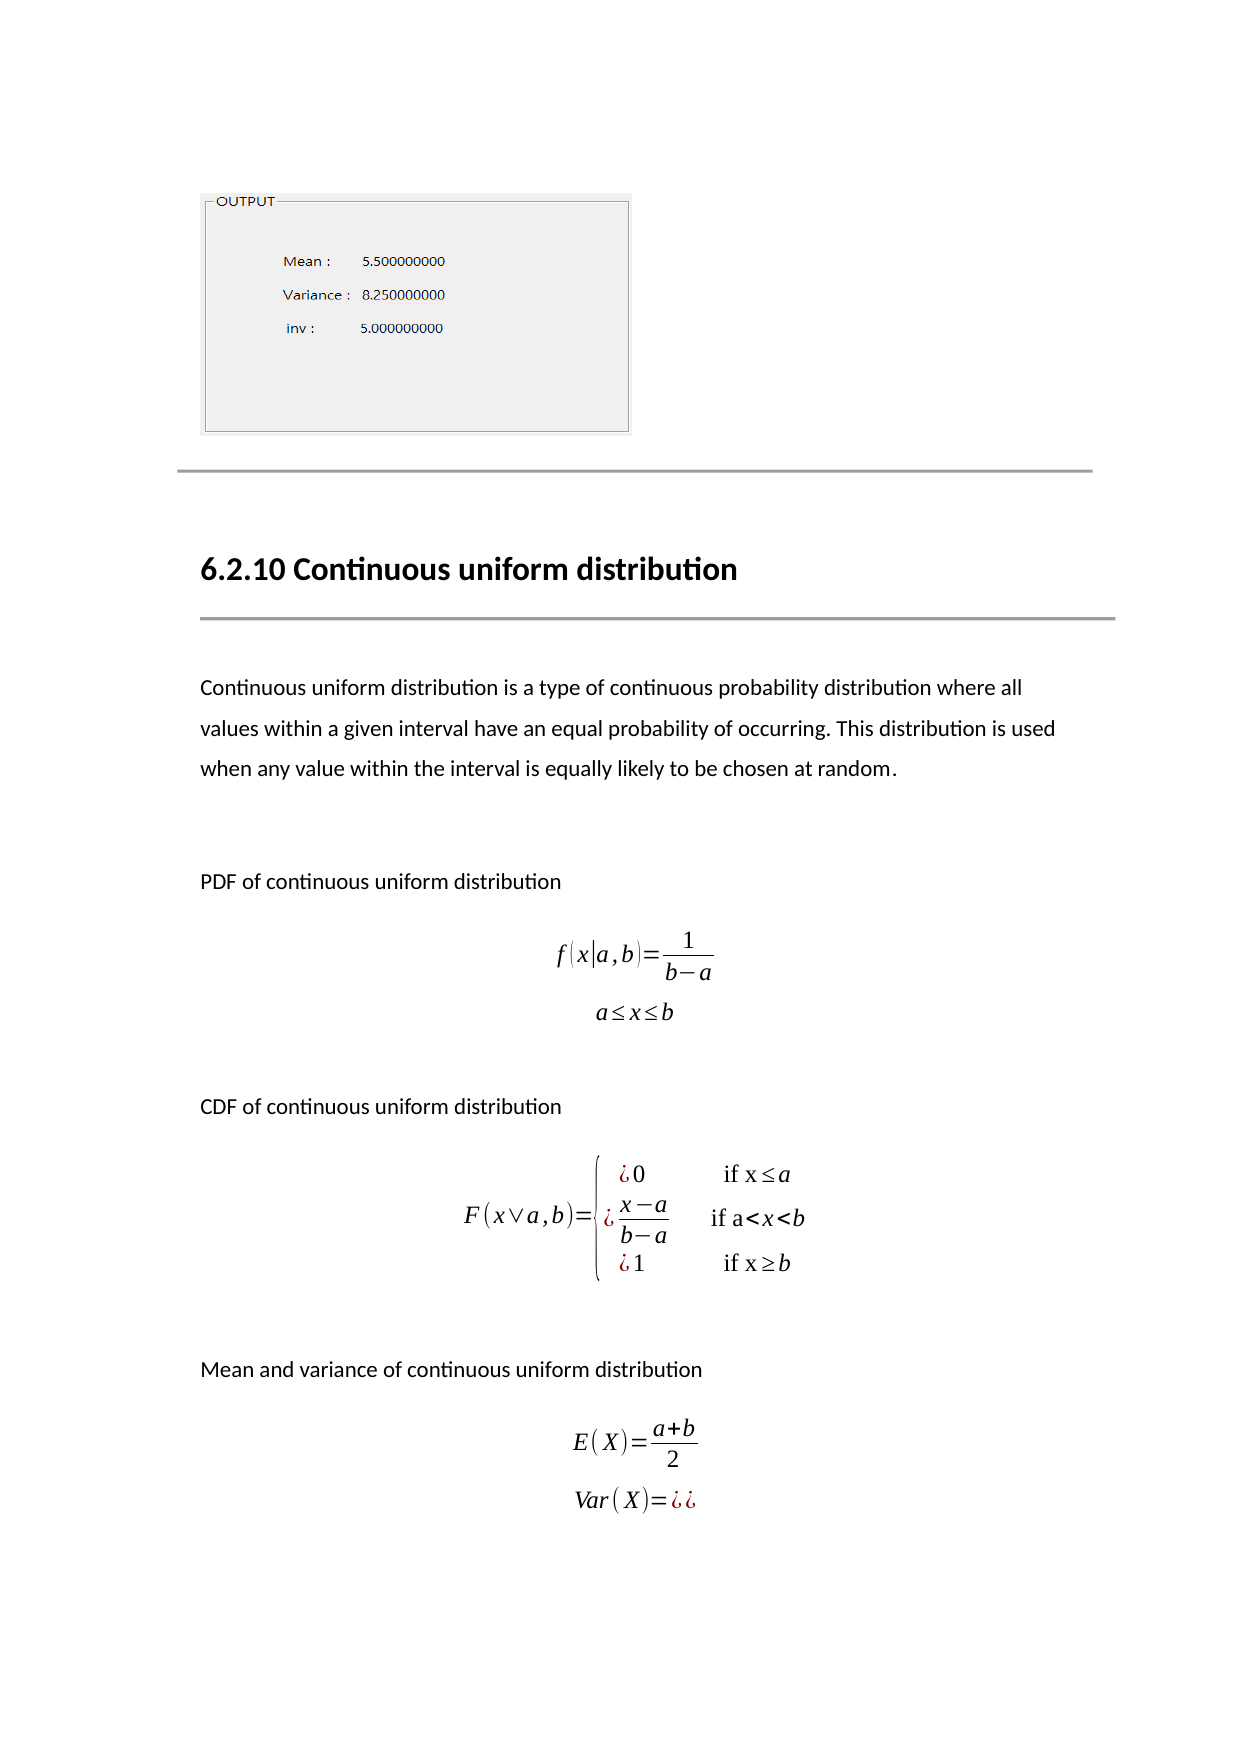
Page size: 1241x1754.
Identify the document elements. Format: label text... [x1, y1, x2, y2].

subtitle 6.2.10 Continuous uniform distribution [200, 530, 1069, 605]
picture [200, 193, 633, 436]
text PDF of continuous uniform distribution [200, 862, 1069, 900]
text Mean and variance of continuous uniform distribution [200, 1350, 1069, 1388]
text Continuous uniform distribution is a type of continuous probability distribution where all values within a given interval have an equal probability of occurring. This distribution is used when any value within the interval is equally likely to be chosen at random. [200, 669, 1069, 787]
text CDF of continuous uniform distribution [200, 1088, 1069, 1125]
